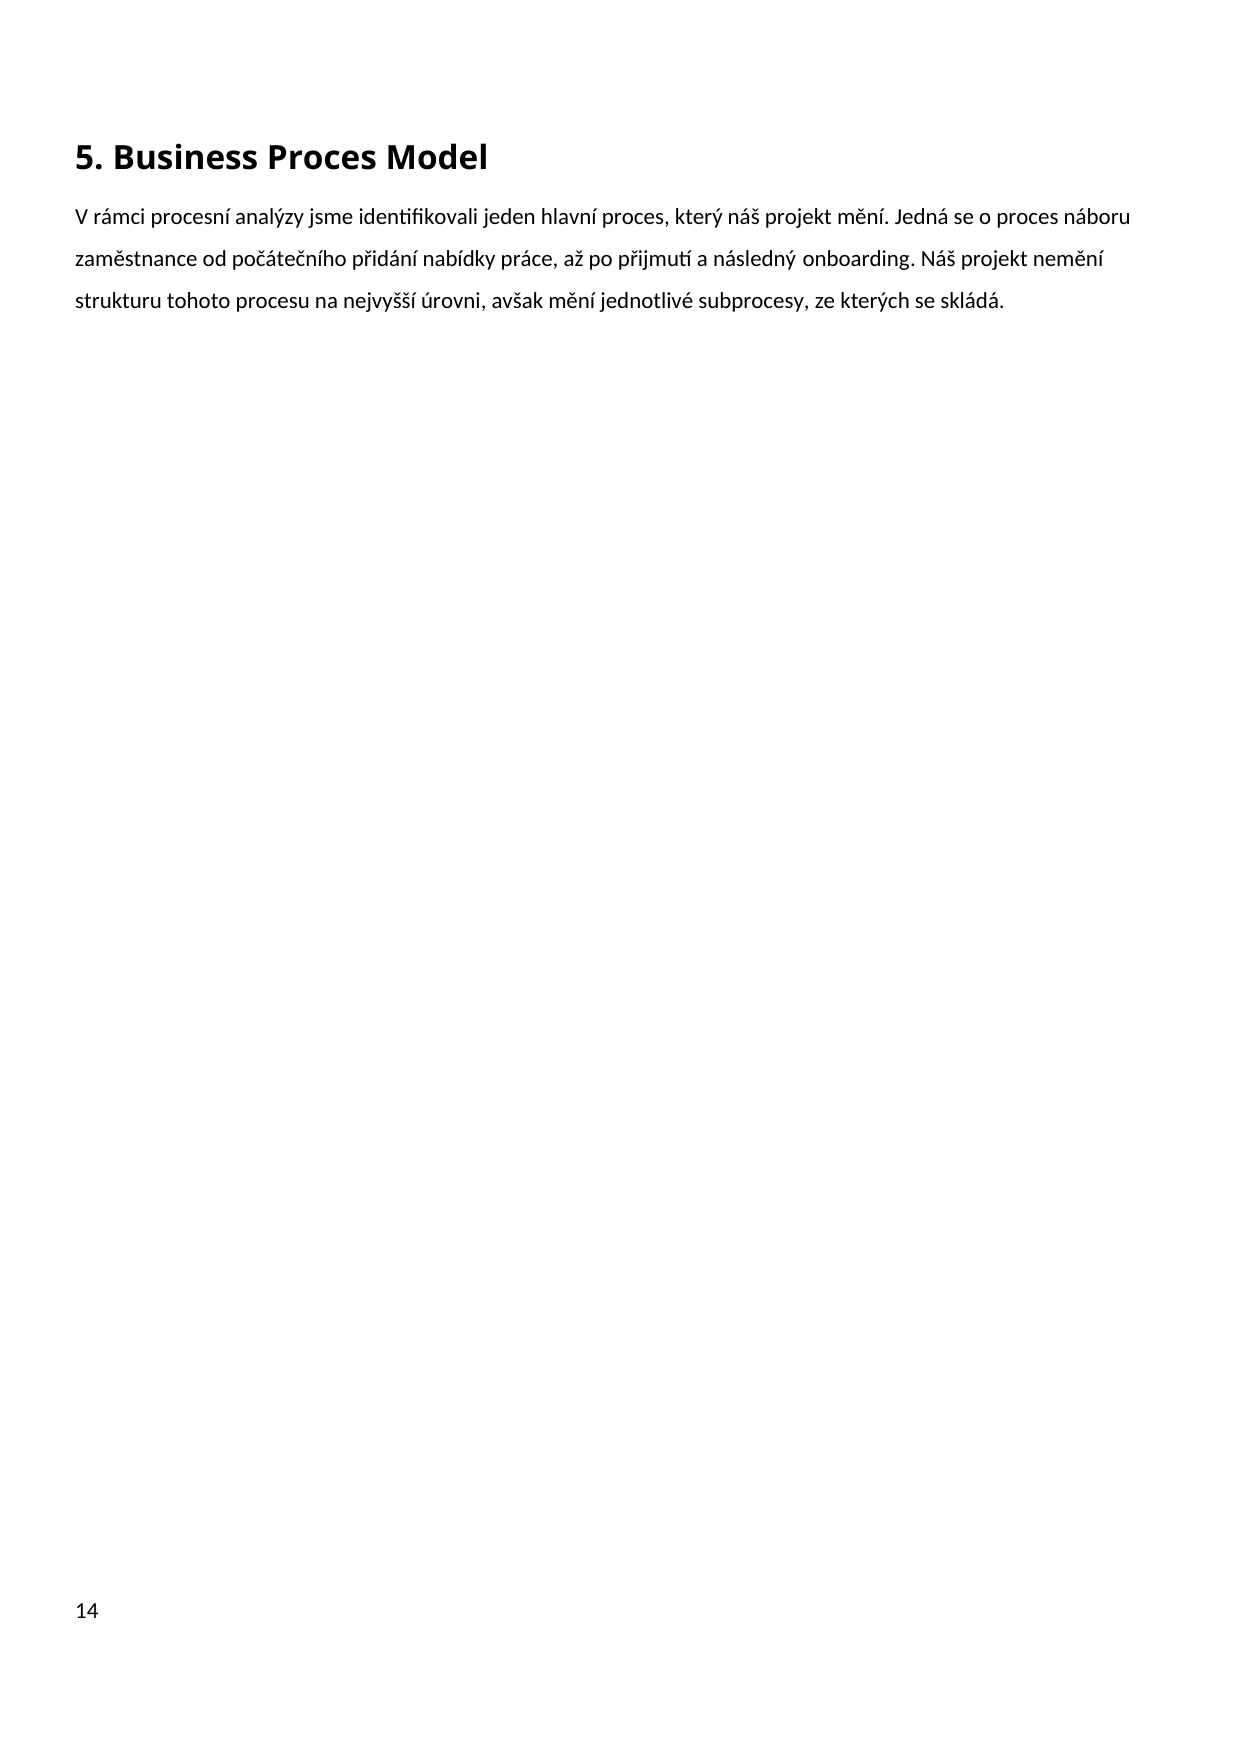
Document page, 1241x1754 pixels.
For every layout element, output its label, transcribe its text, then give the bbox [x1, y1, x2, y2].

subtitle Business Proces Model [75, 134, 1165, 179]
text V rámci procesní analýzy jsme identifikovali jeden hlavní proces, který náš projekt mění. Jedná se o proces náboru zaměstnance od počátečního přidání nabídky práce, až po přijmutí a následný onboarding. Náš projekt nemění strukturu tohoto procesu na nejvyšší úrovni, avšak mění jednotlivé subprocesy, ze kterých se skládá. [75, 202, 1165, 314]
